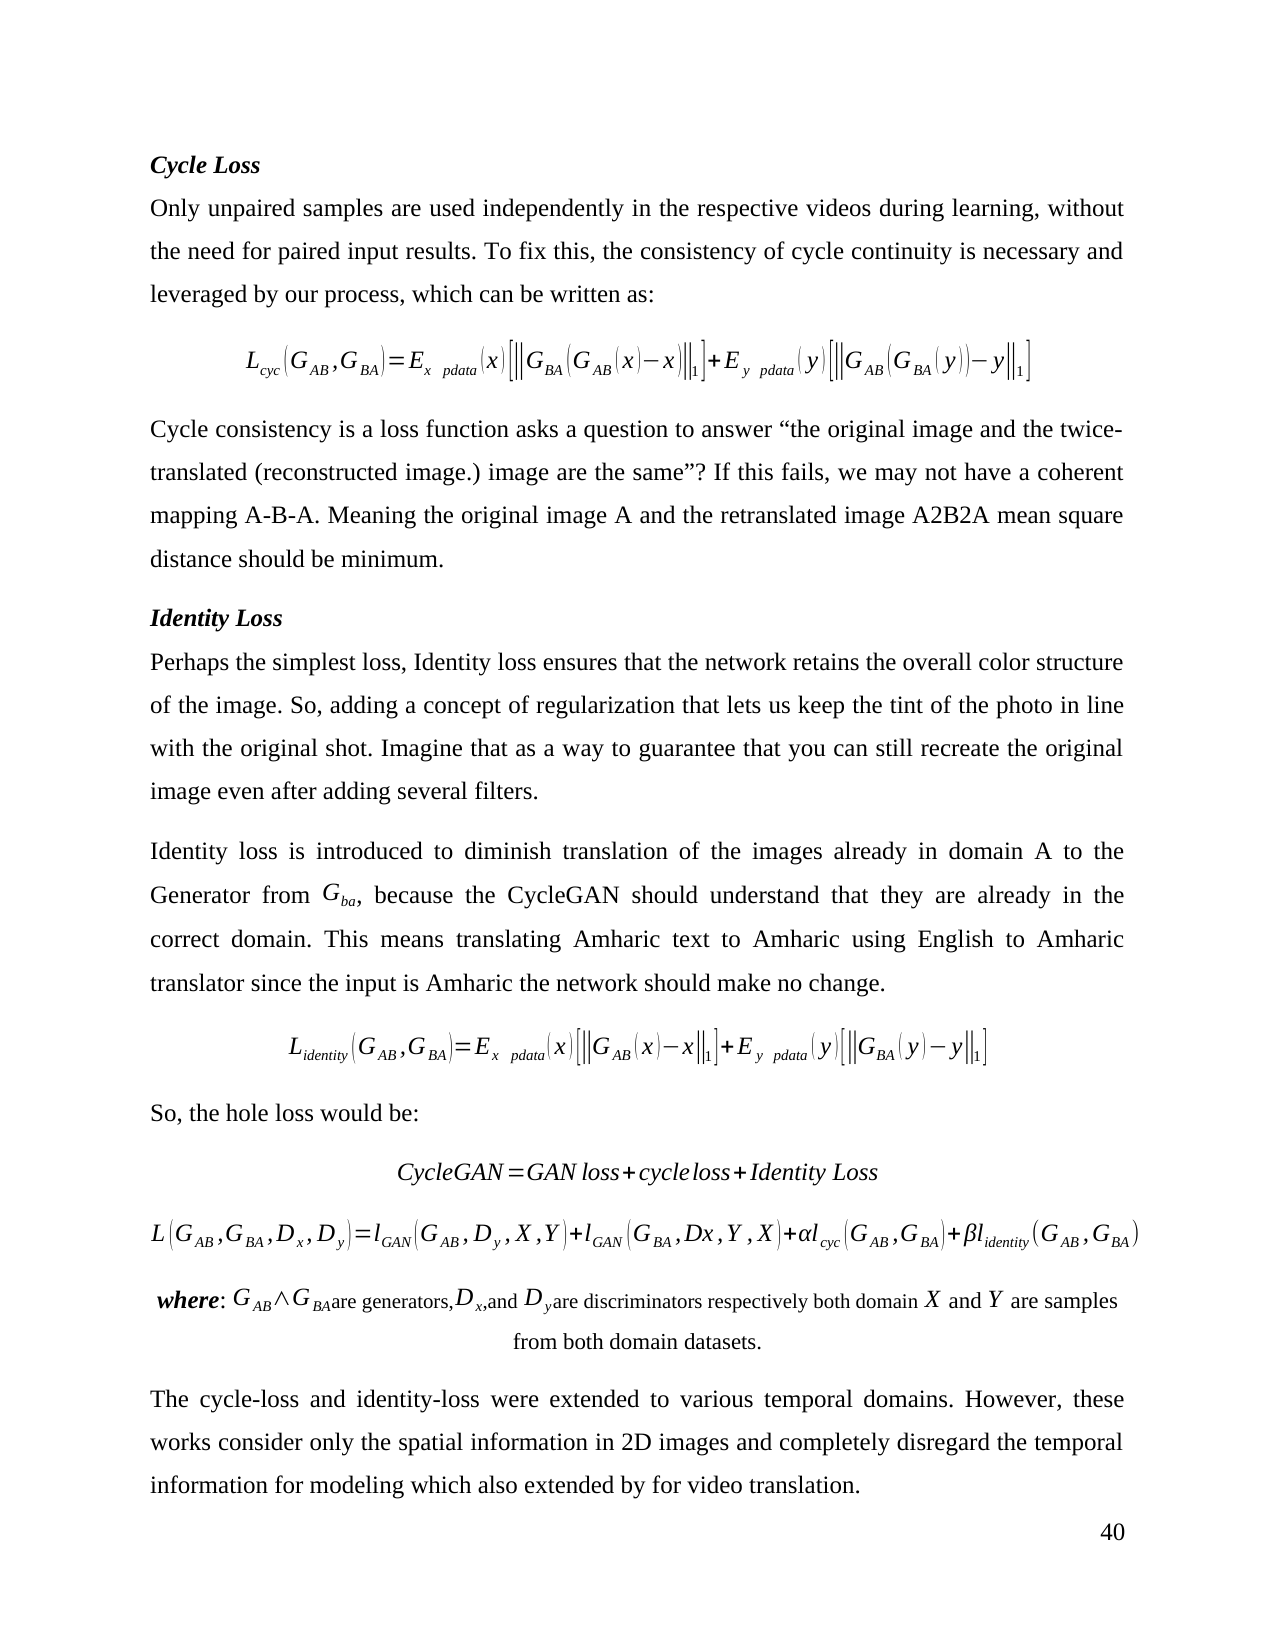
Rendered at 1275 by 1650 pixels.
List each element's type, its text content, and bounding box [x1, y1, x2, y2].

text Cycle consistency is a loss function asks a question to answer “the original image and the twice-translated (reconstructed image.) image are the same”? If this fails, we may not have a coherent mapping A-B-A. Meaning the original image A and the retranslated image A2B2A mean square distance should be minimum. [150, 414, 1125, 572]
text So, the hole loss would be: [150, 1098, 1125, 1127]
subtitle Identity Loss [150, 603, 1125, 632]
text where: are generators,,and are discriminators respectively both domain and are samples from both domain datasets. [150, 1284, 1125, 1354]
text Identity loss is introduced to diminish translation of the images already in domain A to the Generator from , because the CycleGAN should understand that they are already in the correct domain. This means translating Amharic text to Amharic using English to Amharic translator since the input is Amharic the network should make no change. [150, 836, 1125, 996]
text The cycle-loss and identity-loss were extended to various temporal domains. However, these works consider only the spatial information in 2D images and completely disregard the temporal information for modeling which also extended by for video translation. [150, 1384, 1125, 1499]
text Only unpaired samples are used independently in the respective videos during learning, without the need for paired input results. To fix this, the consistency of cycle continuity is necessary and leveraged by our process, which can be written as: [150, 193, 1125, 308]
text Perhaps the simplest loss, Identity loss ensures that the network retains the overall color structure of the image. So, adding a concept of regularization that lets us keep the tint of the photo in line with the original shot. Imagine that as a way to guarantee that you can still recreate the original image even after adding several filters. [150, 647, 1125, 805]
subtitle Cycle Loss [150, 150, 1125, 179]
